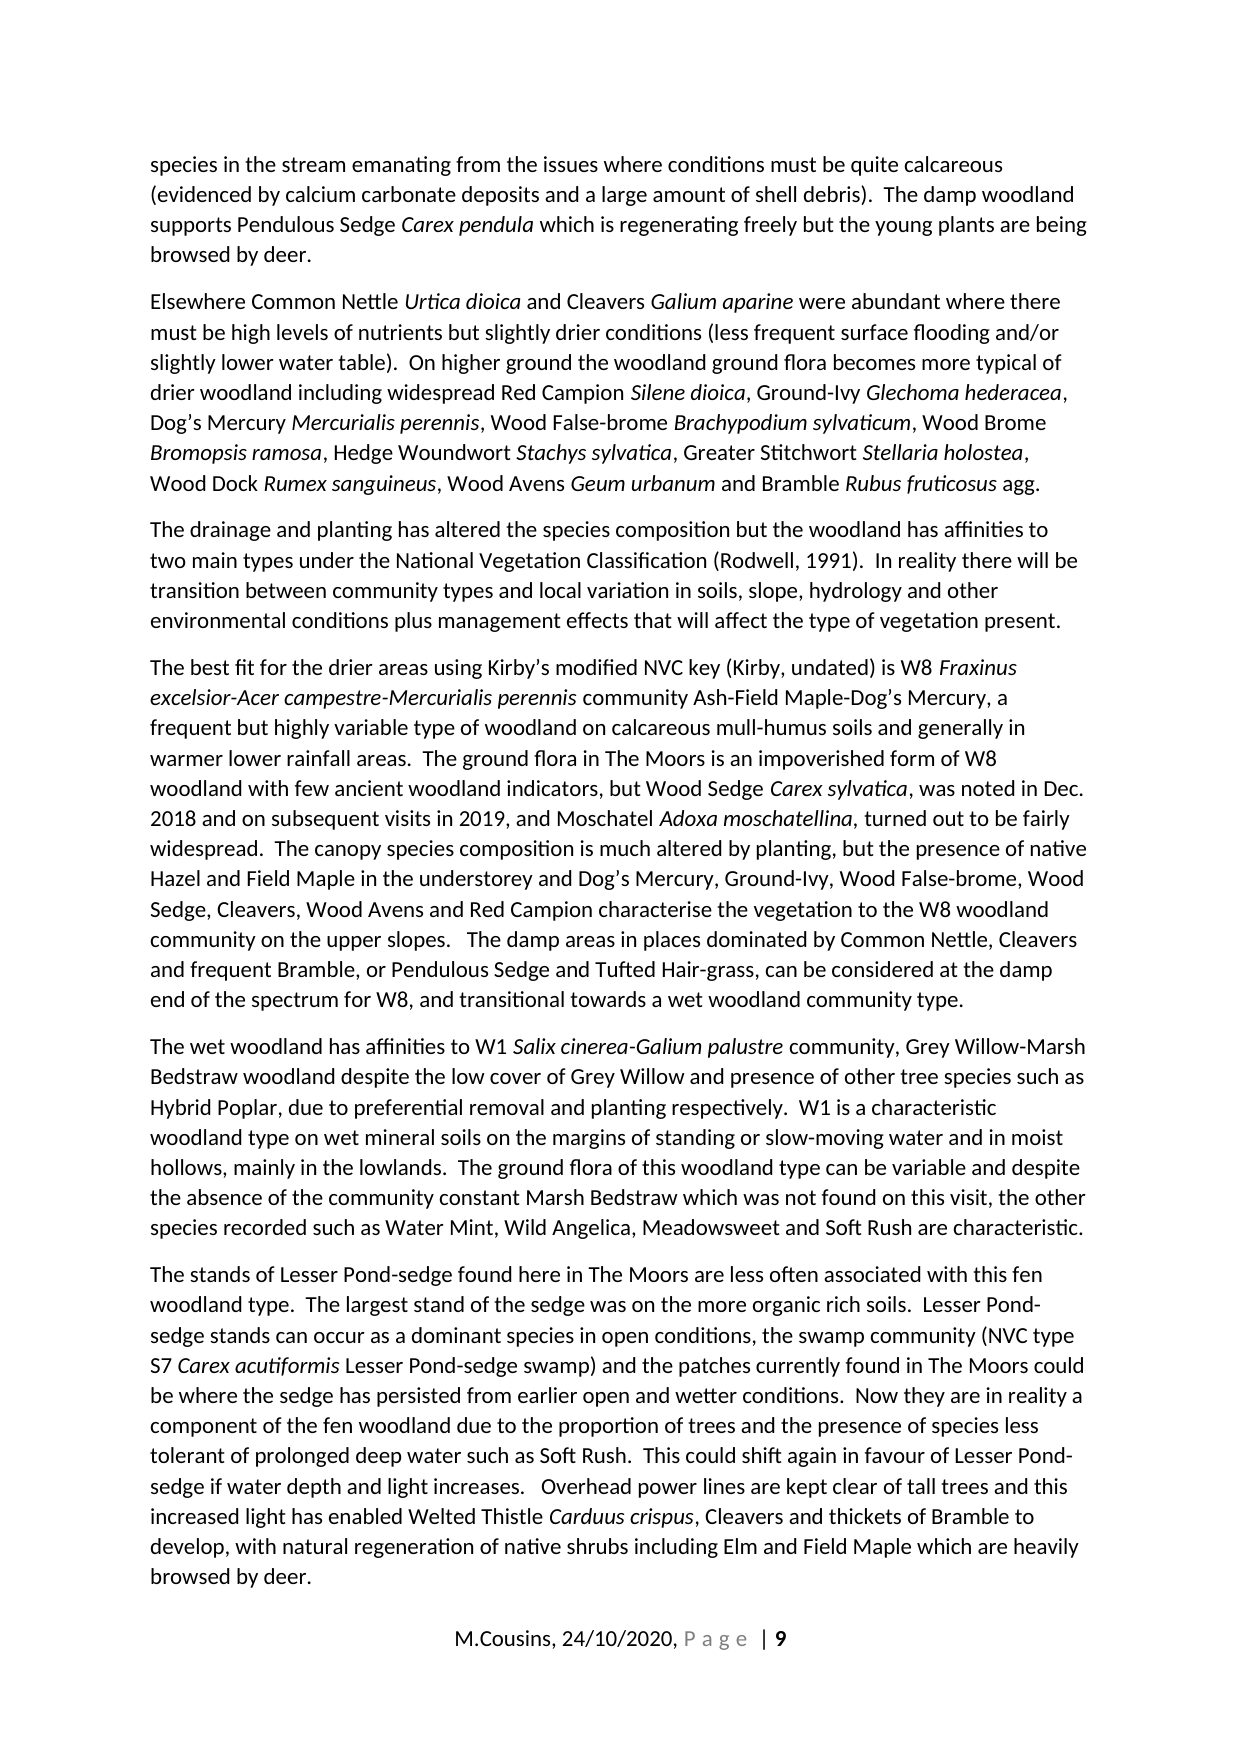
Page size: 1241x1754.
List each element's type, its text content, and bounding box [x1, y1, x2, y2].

text The best fit for the drier areas using Kirby’s modified NVC key (Kirby, undated) is W8 Fraxinus excelsior-Acer campestre-Mercurialis perennis community Ash-Field Maple-Dog’s Mercury, a frequent but highly variable type of woodland on calcareous mull-humus soils and generally in warmer lower rainfall areas. The ground flora in The Moors is an impoverished form of W8 woodland with few ancient woodland indicators, but Wood Sedge Carex sylvatica, was noted in Dec. 2018 and on subsequent visits in 2019, and Moschatel Adoxa moschatellina, turned out to be fairly widespread. The canopy species composition is much altered by planting, but the presence of native Hazel and Field Maple in the understorey and Dog’s Mercury, Ground-Ivy, Wood False-brome, Wood Sedge, Cleavers, Wood Avens and Red Campion characterise the vegetation to the W8 woodland community on the upper slopes. The damp areas in places dominated by Common Nettle, Cleavers and frequent Bramble, or Pendulous Sedge and Tufted Hair-grass, can be considered at the damp end of the spectrum for W8, and transitional towards a wet woodland community type. [150, 653, 1090, 1013]
text The stands of Lesser Pond-sedge found here in The Moors are less often associated with this fen woodland type. The largest stand of the sedge was on the more organic rich soils. Lesser Pond-sedge stands can occur as a dominant species in open conditions, the swamp community (NVC type S7 Carex acutiformis Lesser Pond-sedge swamp) and the patches currently found in The Moors could be where the sedge has persisted from earlier open and wetter conditions. Now they are in reality a component of the fen woodland due to the proportion of trees and the presence of species less tolerant of prolonged deep water such as Soft Rush. This could shift again in favour of Lesser Pond-sedge if water depth and light increases. Overhead power lines are kept clear of tall trees and this increased light has enabled Welted Thistle Carduus crispus, Cleavers and thickets of Bramble to develop, with natural regeneration of native shrubs including Elm and Field Maple which are heavily browsed by deer. [150, 1260, 1090, 1591]
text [150, 150, 1090, 269]
text The wet woodland has affinities to W1 Salix cinerea-Galium palustre community, Grey Willow-Marsh Bedstraw woodland despite the low cover of Grey Willow and presence of other tree species such as Hybrid Poplar, due to preferential removal and planting respectively. W1 is a characteristic woodland type on wet mineral soils on the margins of standing or slow-moving water and in moist hollows, mainly in the lowlands. The ground flora of this woodland type can be variable and despite the absence of the community constant Marsh Bedstraw which was not found on this visit, the other species recorded such as Water Mint, Wild Angelica, Meadowsweet and Soft Rush are characteristic. [150, 1032, 1090, 1242]
text Elsewhere Common Nettle Urtica dioica and Cleavers Galium aparine were abundant where there must be high levels of nutrients but slightly drier conditions (less frequent surface flooding and/or slightly lower water table). On higher ground the woodland ground flora becomes more typical of drier woodland including widespread Red Campion Silene dioica, Ground-Ivy Glechoma hederacea, Dog’s Mercury Mercurialis perennis, Wood False-brome Brachypodium sylvaticum, Wood Brome Bromopsis ramosa, Hedge Woundwort Stachys sylvatica, Greater Stitchwort Stellaria holostea, Wood Dock Rumex sanguineus, Wood Avens Geum urbanum and Bramble Rubus fruticosus agg. [150, 287, 1090, 497]
text The drainage and planting has altered the species composition but the woodland has affinities to two main types under the National Vegetation Classification (Rodwell, 1991). In reality there will be transition between community types and local variation in soils, slope, hydrology and other environmental conditions plus management effects that will affect the type of vegetation present. [150, 516, 1090, 634]
